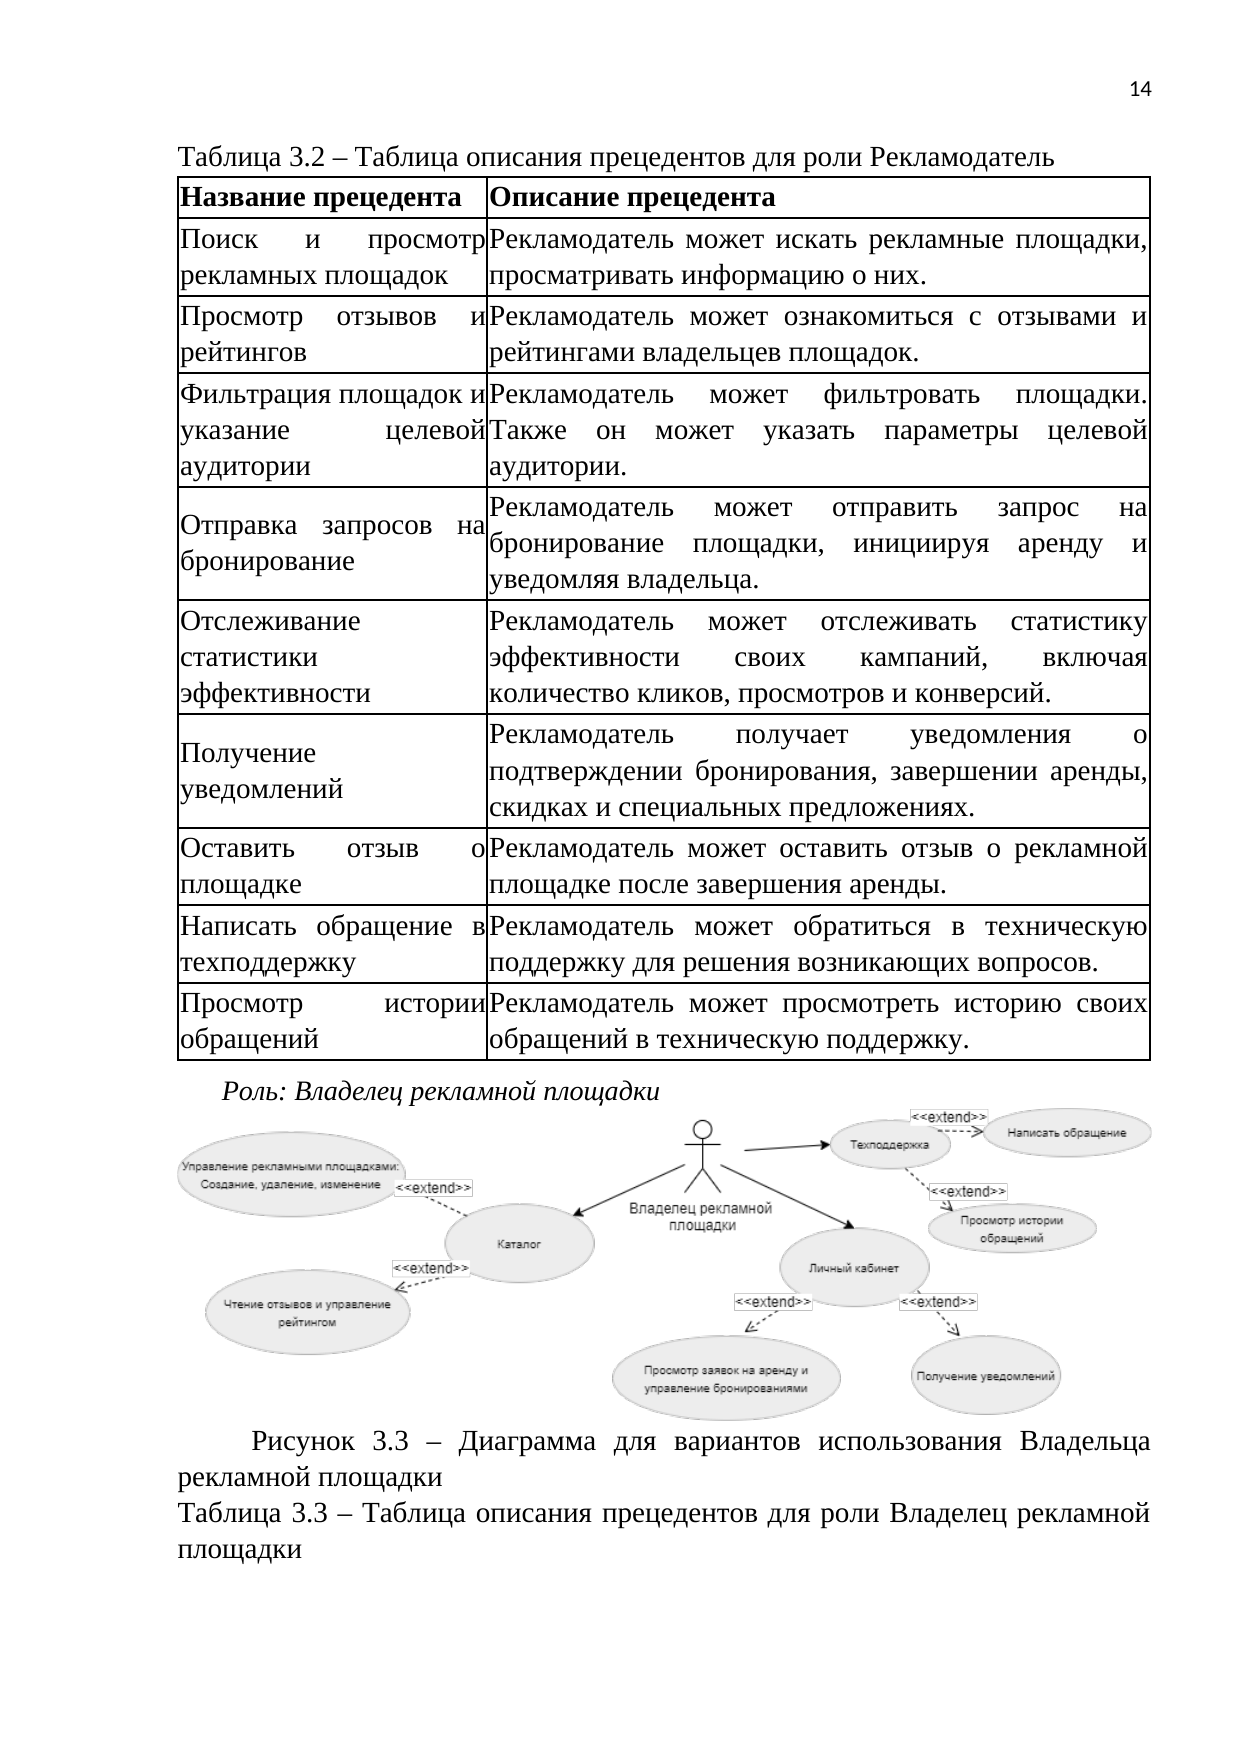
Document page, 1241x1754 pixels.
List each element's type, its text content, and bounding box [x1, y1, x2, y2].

table_cell Рекламодатель может отправить запрос на бронирование площадки, инициируя аренду и уведомляя владельца. [488, 488, 1149, 599]
table_cell Оставить отзыв о площадке [179, 829, 486, 904]
table_cell Написать обращение в техподдержку [179, 906, 486, 982]
table_cell Отправка запросов на бронирование [179, 488, 486, 599]
table_cell Просмотр истории обращений [179, 984, 486, 1059]
table_cell Рекламодатель может искать рекламные площадки, просматривать информацию о них. [488, 219, 1149, 294]
table_cell Рекламодатель может отслеживать статистику эффективности своих кампаний, включая количество кликов, просмотров и конверсий. [488, 601, 1149, 713]
table_cell Фильтрация площадок и указание целевой аудитории [179, 374, 486, 486]
text Рисунок 3.3 – Диаграмма для вариантов использования Владельца рекламной площадки [177, 1423, 1152, 1493]
table_cell Получение уведомлений [179, 715, 486, 827]
table_header Название прецедента [179, 178, 486, 217]
table_cell Рекламодатель может ознакомиться с отзывами и рейтингами владельцев площадок. [488, 297, 1149, 372]
text Таблица 3.2 – Таблица описания прецедентов для роли Рекламодатель [177, 139, 1152, 173]
table_cell Рекламодатель получает уведомления о подтверждении бронирования, завершении аренды, скидках и специальных предложениях. [488, 715, 1149, 827]
table_header Описание прецедента [488, 178, 1149, 217]
table_cell Поиск и просмотр рекламных площадок [179, 219, 486, 294]
table_cell Рекламодатель может обратиться в техническую поддержку для решения возникающих вопросов. [488, 906, 1149, 982]
picture [177, 1108, 1152, 1421]
table_cell Отслеживание статистики эффективности [179, 601, 486, 713]
table_cell Рекламодатель может просмотреть историю своих обращений в техническую поддержку. [488, 984, 1149, 1059]
table_cell Просмотр отзывов и рейтингов [179, 297, 486, 372]
table_cell Рекламодатель может оставить отзыв о рекламной площадке после завершения аренды. [488, 829, 1149, 904]
table_cell Рекламодатель может фильтровать площадки. Также он может указать параметры целевой аудитории. [488, 374, 1149, 486]
text Роль: Владелец рекламной площадки [177, 1074, 1152, 1106]
text Таблица 3.3 – Таблица описания прецедентов для роли Владелец рекламной площадки [177, 1495, 1152, 1565]
